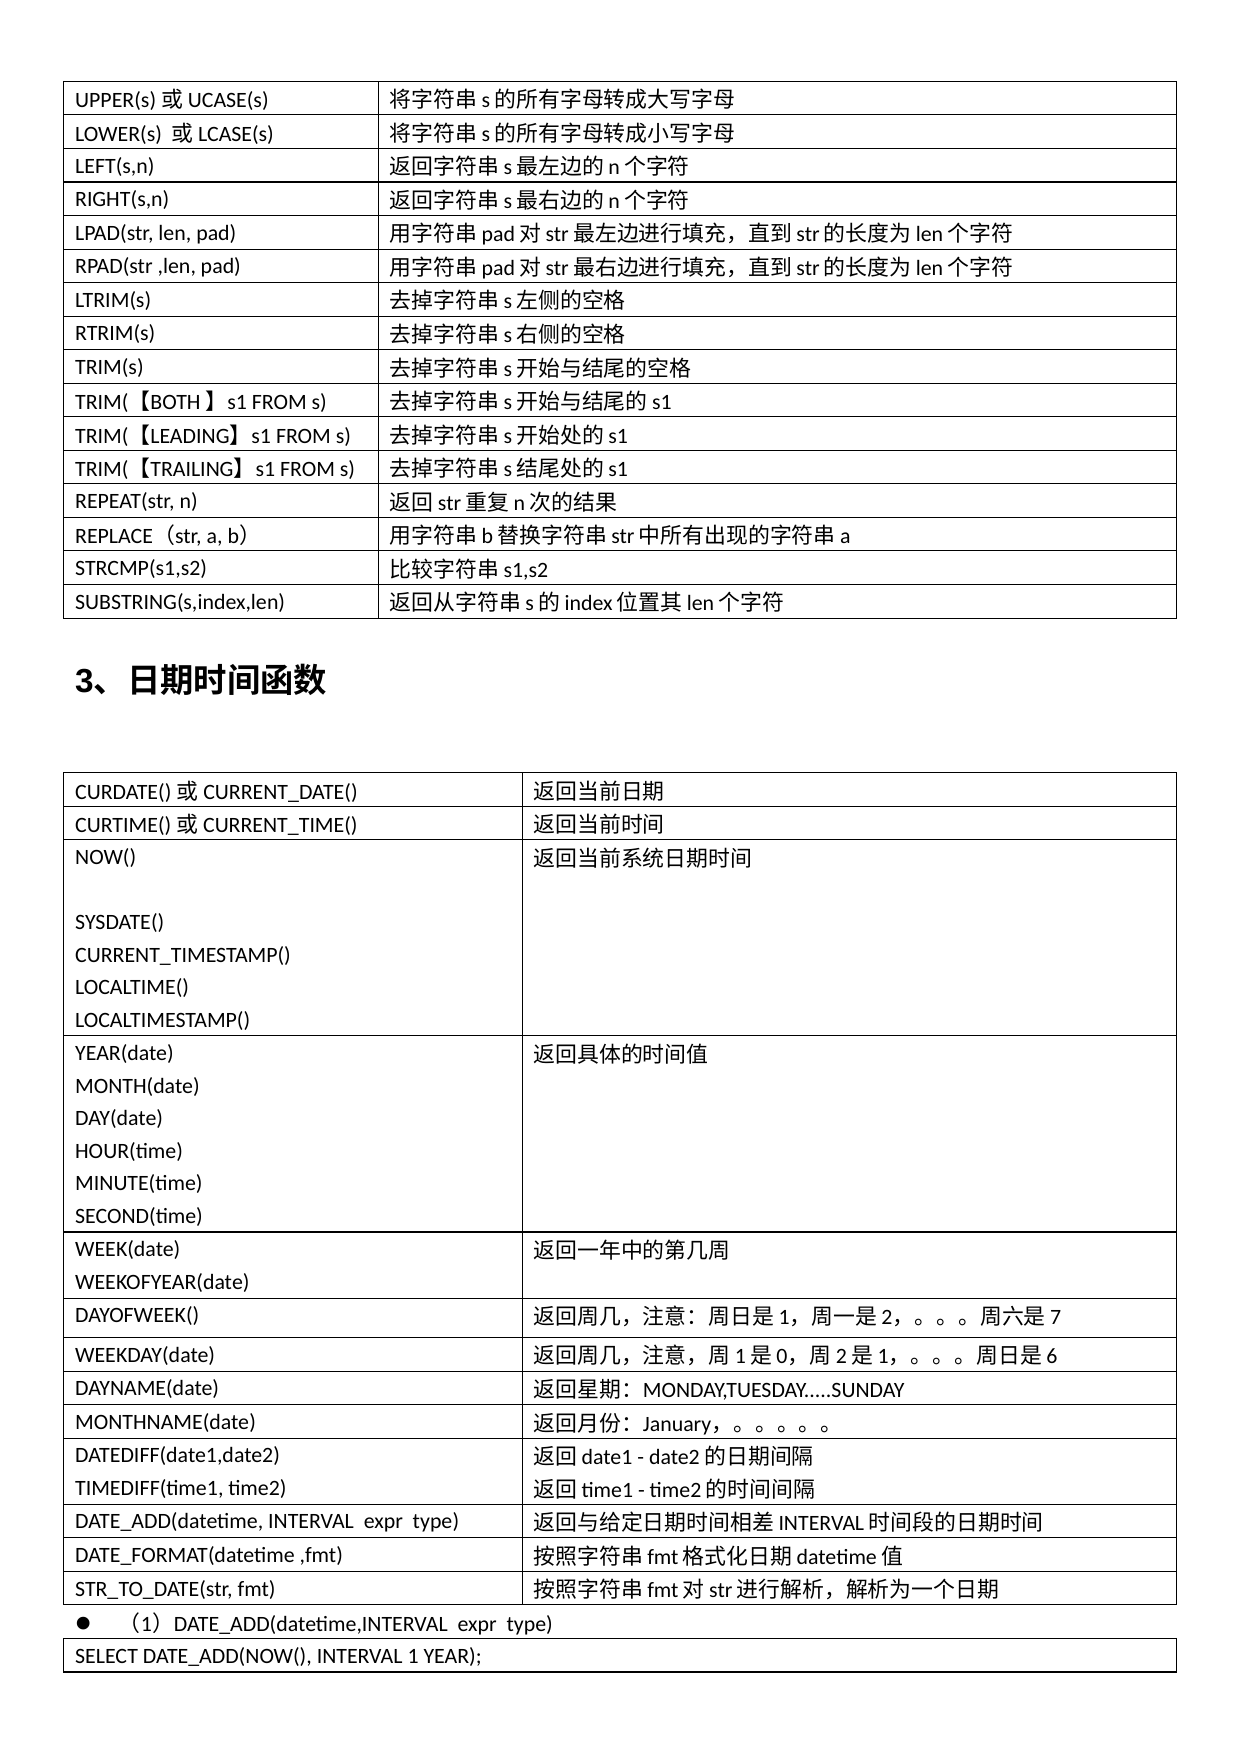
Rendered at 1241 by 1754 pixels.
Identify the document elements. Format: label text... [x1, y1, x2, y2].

table_cell 返回date1 - date2的日期间隔 返回time1 - time2的时间间隔 [523, 1439, 1176, 1504]
table_cell RPAD(str ,len, pad) [64, 250, 378, 282]
table_cell RTRIM(s) [64, 317, 378, 349]
table_header 返回当前日期 [523, 773, 1176, 806]
table_cell REPLACE（str, a, b） [64, 518, 378, 550]
table_cell STRCMP(s1,s2) [64, 551, 378, 584]
table_cell 返回当前时间 [523, 807, 1176, 839]
table_cell 返回具体的时间值 [523, 1036, 1176, 1231]
table_cell 返回字符串s最左边的n个字符 [379, 149, 1176, 181]
table_cell LPAD(str, len, pad) [64, 216, 378, 248]
table_cell DATE_FORMAT(datetime ,fmt) [64, 1538, 522, 1571]
table_cell 将字符串s的所有字母转成小写字母 [379, 115, 1176, 148]
table_cell 返回与给定日期时间相差INTERVAL时间段的日期时间 [523, 1505, 1176, 1537]
table_cell 返回一年中的第几周 [523, 1233, 1176, 1297]
table_cell REPEAT(str, n) [64, 484, 378, 517]
table_cell 将字符串s的所有字母转成大写字母 [379, 82, 1176, 114]
table_cell 去掉字符串s开始与结尾的s1 [379, 384, 1176, 416]
table_cell 返回从字符串s的index位置其len个字符 [379, 585, 1176, 617]
table_cell 去掉字符串s开始处的s1 [379, 417, 1176, 450]
table_cell 返回str重复n次的结果 [379, 484, 1176, 517]
table_cell DATEDIFF(date1,date2) TIMEDIFF(time1, time2) [64, 1439, 522, 1504]
table_cell TRIM(s) [64, 350, 378, 383]
table_cell 用字符串pad对str最右边进行填充，直到str的长度为len个字符 [379, 250, 1176, 282]
table_cell TRIM(【LEADING】s1 FROM s) [64, 417, 378, 450]
table_cell 去掉字符串s结尾处的s1 [379, 451, 1176, 483]
table_cell TRIM(【BOTH 】s1 FROM s) [64, 384, 378, 416]
table_cell 返回星期：MONDAY,TUESDAY.....SUNDAY [523, 1372, 1176, 1404]
table_cell 去掉字符串s右侧的空格 [379, 317, 1176, 349]
table_cell WEEK(date) WEEKOFYEAR(date) [64, 1233, 522, 1297]
table_cell STR_TO_DATE(str, fmt) [64, 1572, 522, 1604]
table_cell DAYOFWEEK() [64, 1299, 522, 1337]
table_cell CURTIME() 或 CURRENT_TIME() [64, 807, 522, 839]
table_cell RIGHT(s,n) [64, 183, 378, 215]
list （1）DATE_ADD(datetime,INTERVAL expr type) [75, 1605, 1165, 1638]
table_cell 返回字符串s最右边的n个字符 [379, 183, 1176, 215]
table_cell 返回周几，注意：周日是1，周一是2，。。。周六是7 [523, 1299, 1176, 1337]
table_cell SUBSTRING(s,index,len) [64, 585, 378, 617]
table_cell WEEKDAY(date) [64, 1338, 522, 1371]
table_cell 按照字符串fmt格式化日期datetime值 [523, 1538, 1176, 1571]
table_cell 按照字符串fmt对str进行解析，解析为一个日期 [523, 1572, 1176, 1604]
table_header CURDATE() 或 CURRENT_DATE() [64, 773, 522, 806]
table_cell LTRIM(s) [64, 283, 378, 316]
subtitle 3、日期时间函数 [75, 646, 1165, 711]
table_cell 去掉字符串s开始与结尾的空格 [379, 350, 1176, 383]
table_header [64, 1639, 1176, 1671]
table_cell 返回月份：January，。。。。。 [523, 1405, 1176, 1438]
table_cell 去掉字符串s左侧的空格 [379, 283, 1176, 316]
table_cell YEAR(date) MONTH(date) DAY(date) HOUR(time) MINUTE(time) SECOND(time) [64, 1036, 522, 1231]
table_cell 用字符串pad对str最左边进行填充，直到str的长度为len个字符 [379, 216, 1176, 248]
table_cell DAYNAME(date) [64, 1372, 522, 1404]
table_cell LEFT(s,n) [64, 149, 378, 181]
table_cell DATE_ADD(datetime, INTERVAL expr type) [64, 1505, 522, 1537]
table_cell 比较字符串s1,s2 [379, 551, 1176, 584]
table_cell MONTHNAME(date) [64, 1405, 522, 1438]
table_cell 返回当前系统日期时间 [523, 840, 1176, 1035]
table_cell 用字符串b替换字符串str中所有出现的字符串a [379, 518, 1176, 550]
table_cell LOWER(s) 或LCASE(s) [64, 115, 378, 148]
table_cell UPPER(s) 或 UCASE(s) [64, 82, 378, 114]
table_cell 返回周几，注意，周1是0，周2是1，。。。周日是6 [523, 1338, 1176, 1371]
table_cell NOW() SYSDATE() CURRENT_TIMESTAMP() LOCALTIME() LOCALTIMESTAMP() [64, 840, 522, 1035]
table_cell TRIM(【TRAILING】s1 FROM s) [64, 451, 378, 483]
